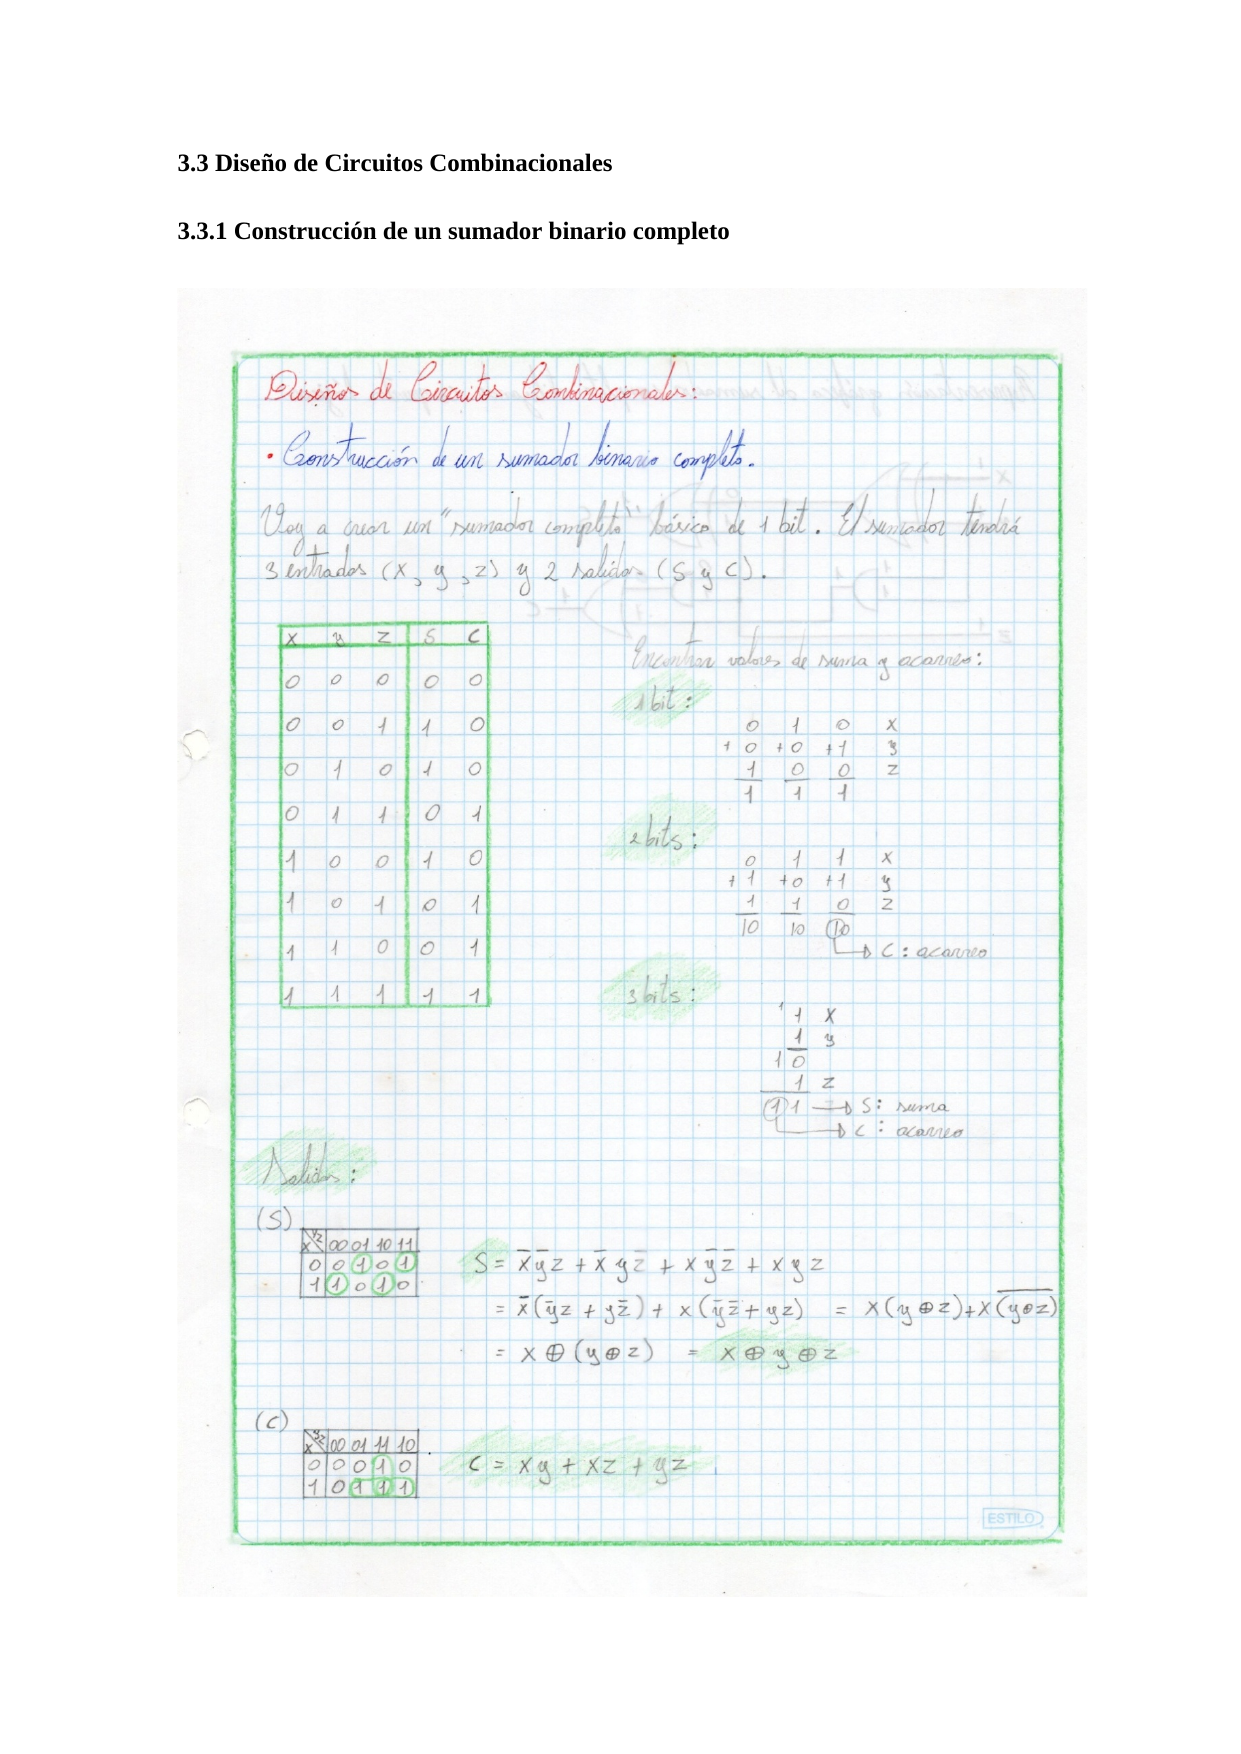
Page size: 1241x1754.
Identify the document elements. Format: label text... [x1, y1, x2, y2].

picture [177, 288, 1088, 1597]
subtitle 3.3 Diseño de Circuitos Combinacionales [177, 148, 1063, 176]
subtitle 3.3.1 Construcción de un sumador binario completo [177, 216, 1063, 244]
